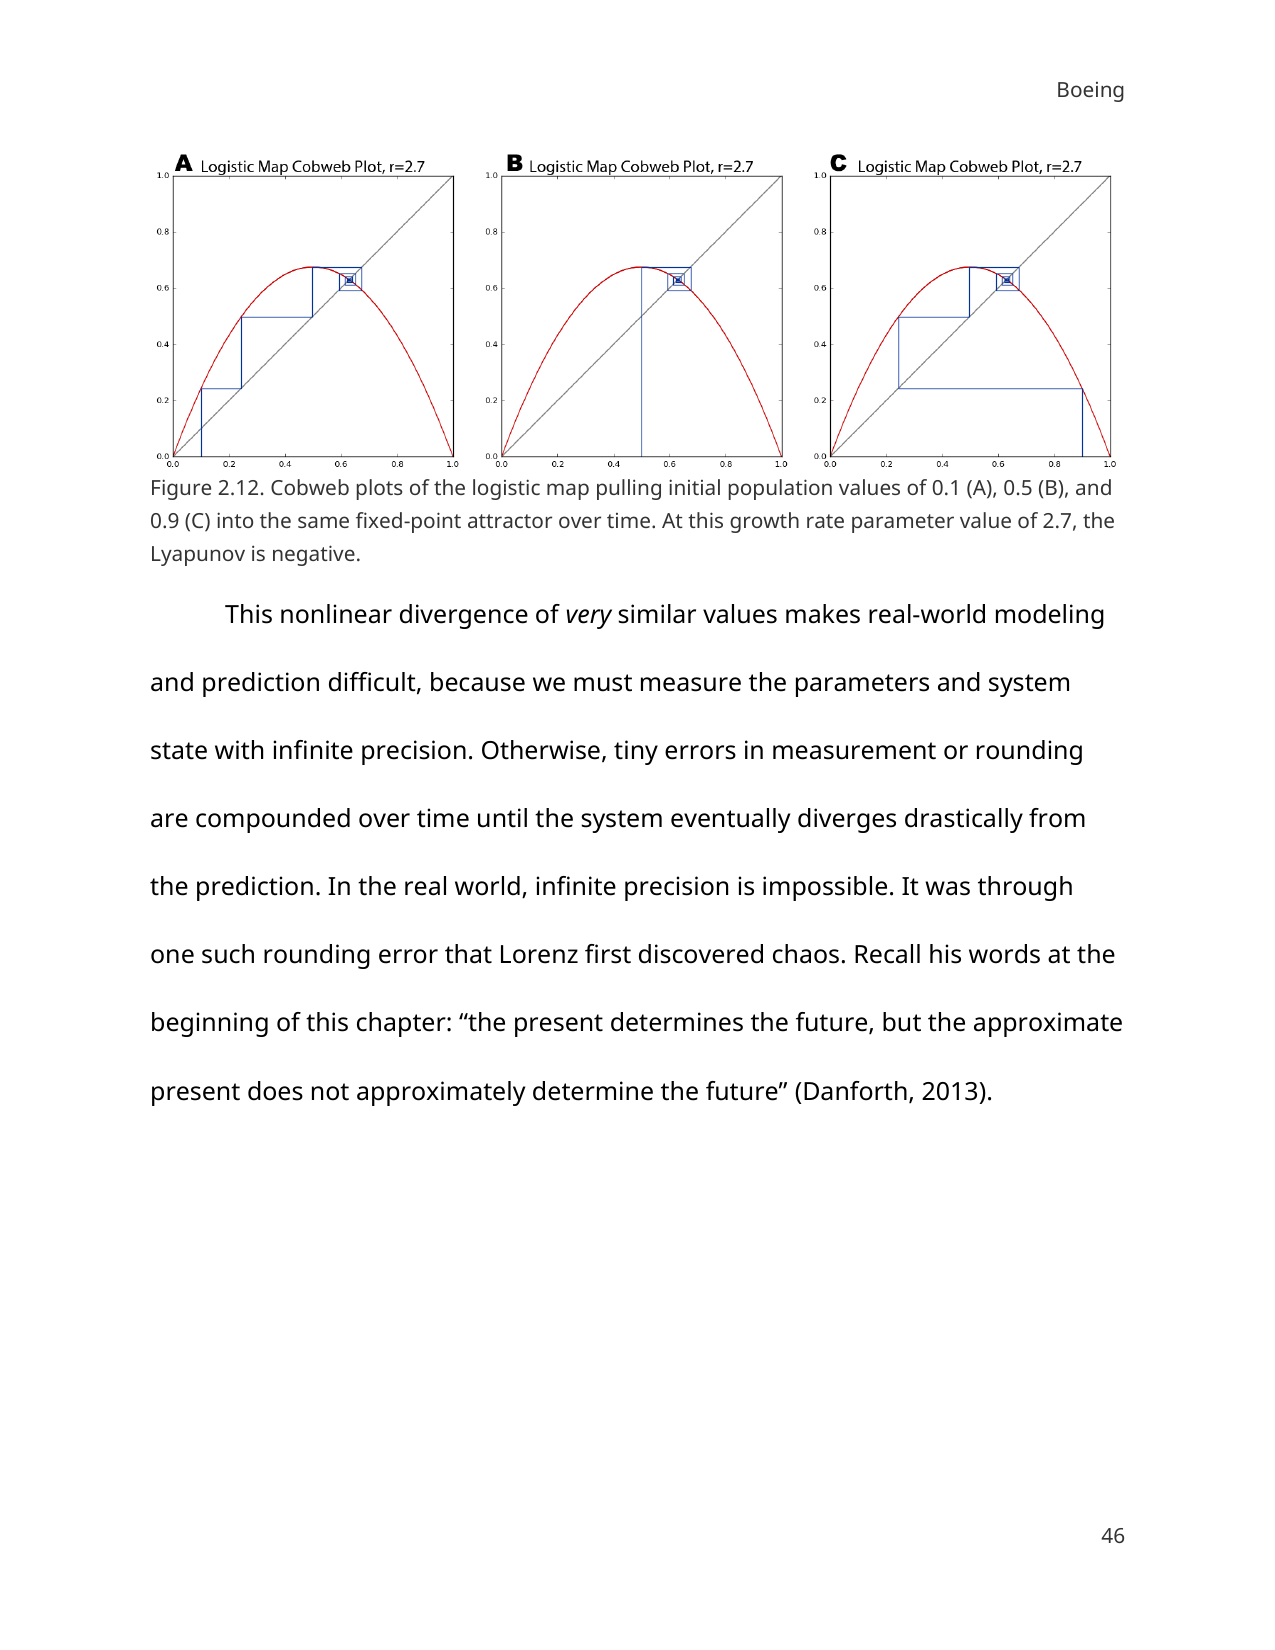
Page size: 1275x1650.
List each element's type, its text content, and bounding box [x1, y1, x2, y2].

text Figure 2.12. Cobweb plots of the logistic map pulling initial population values of 0.1 (A), 0.5 (B), and 0.9 (C) into the same fixed-point attractor over time. At this growth rate parameter value of 2.7, the Lyapunov is negative. [150, 473, 1125, 567]
text This nonlinear divergence of very similar values makes real-world modeling and prediction difficult, because we must measure the parameters and system state with infinite precision. Otherwise, tiny errors in measurement or rounding are compounded over time until the system eventually diverges drastically from the prediction. In the real world, infinite precision is impossible. It was through one such rounding error that Lorenz first discovered chaos. Recall his words at the beginning of this chapter: “the present determines the future, but the approximate present does not approximately determine the future” (Danforth, 2013). [150, 596, 1125, 1107]
picture [150, 150, 1122, 474]
